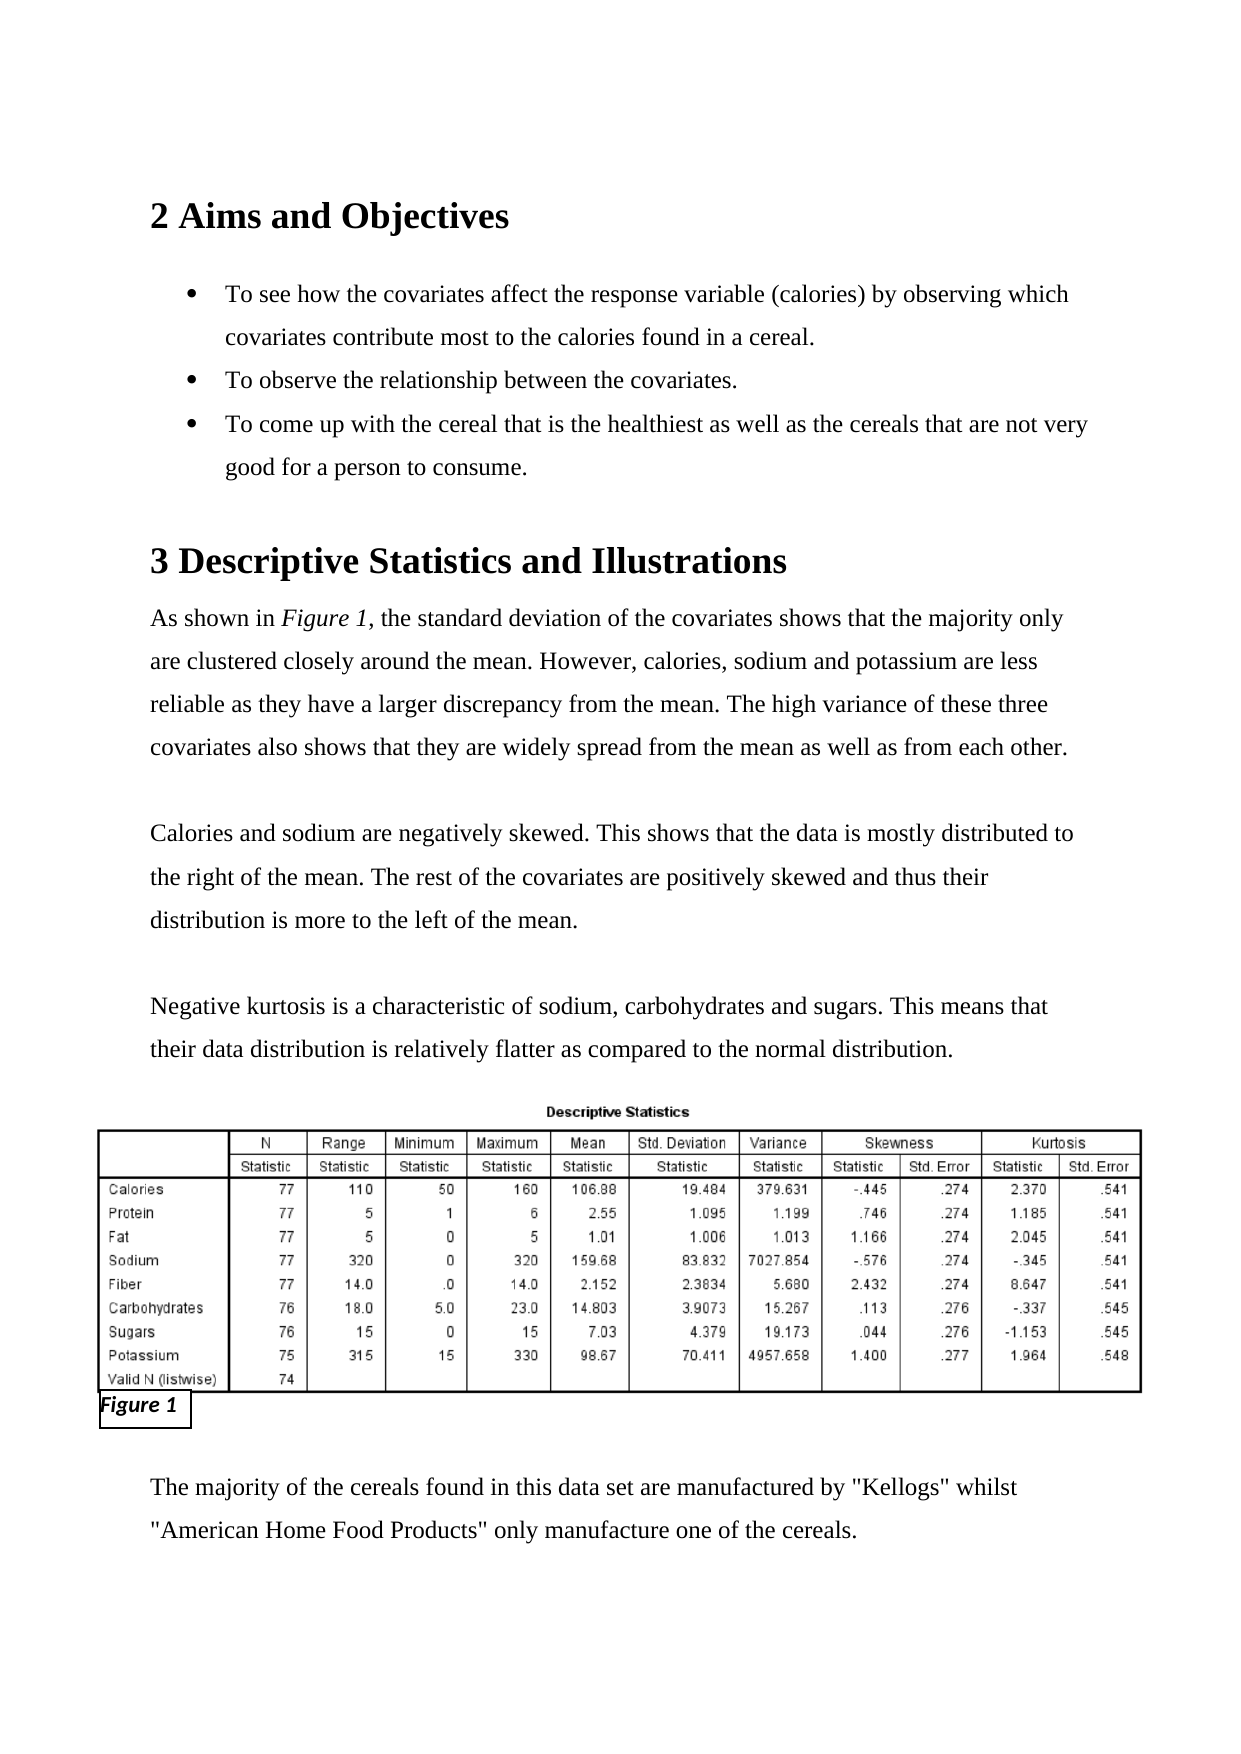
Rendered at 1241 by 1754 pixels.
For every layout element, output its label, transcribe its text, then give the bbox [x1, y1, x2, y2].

picture [93, 1096, 1146, 1396]
text The majority of the cereals found in this data set are manufactured by "Kellogs" whilst "American Home Food Products" only manufacture one of the cereals. [150, 1472, 1090, 1544]
list To observe the relationship between the covariates. [187, 366, 1090, 394]
list To come up with the cereal that is the healthiest as well as the cereals that are not very good for a person to consume. [187, 409, 1090, 481]
list To see how the covariates affect the response variable (calories) by observing which covariates contribute most to the calories found in a cereal. [187, 279, 1090, 351]
text As shown in Figure 1, the standard deviation of the covariates shows that the majority only are clustered closely around the mean. However, calories, sodium and potassium are less reliable as they have a larger discrepancy from the mean. The high variance of these three covariates also shows that they are widely spread from the mean as well as from each other. [150, 603, 1090, 761]
text 3 Descriptive Statistics and Illustrations [150, 538, 1090, 581]
text 2 Aims and Objectives [150, 193, 1090, 236]
text Negative kurtosis is a characteristic of sodium, carbohydrates and sugars. This means that their data distribution is relatively flatter as compared to the normal distribution. [150, 991, 1090, 1063]
text Calories and sodium are negatively skewed. This shows that the data is mostly distributed to the right of the mean. The rest of the covariates are positively skewed and thus their distribution is more to the left of the mean. [150, 818, 1090, 933]
